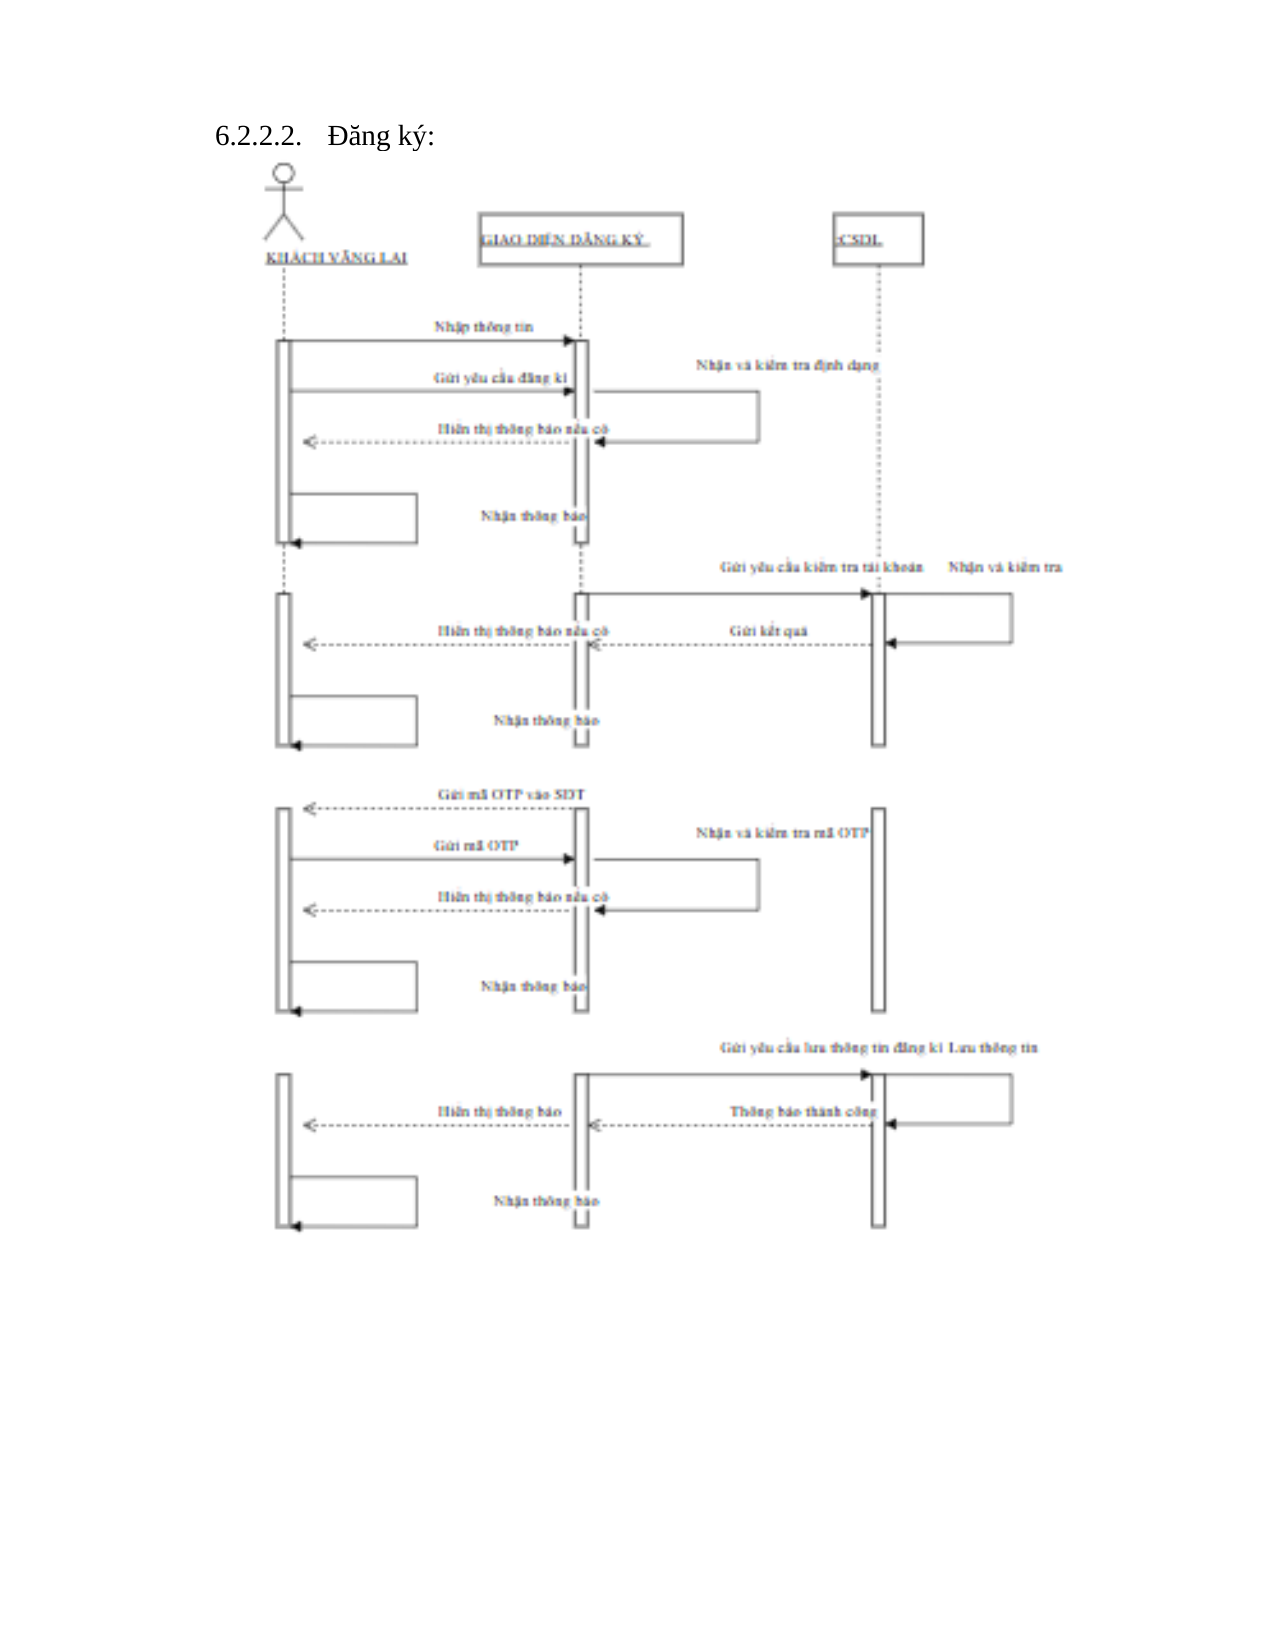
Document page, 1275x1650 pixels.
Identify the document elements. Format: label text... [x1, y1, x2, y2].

picture [240, 151, 1094, 1263]
subtitle Đăng ký: [215, 118, 1157, 152]
